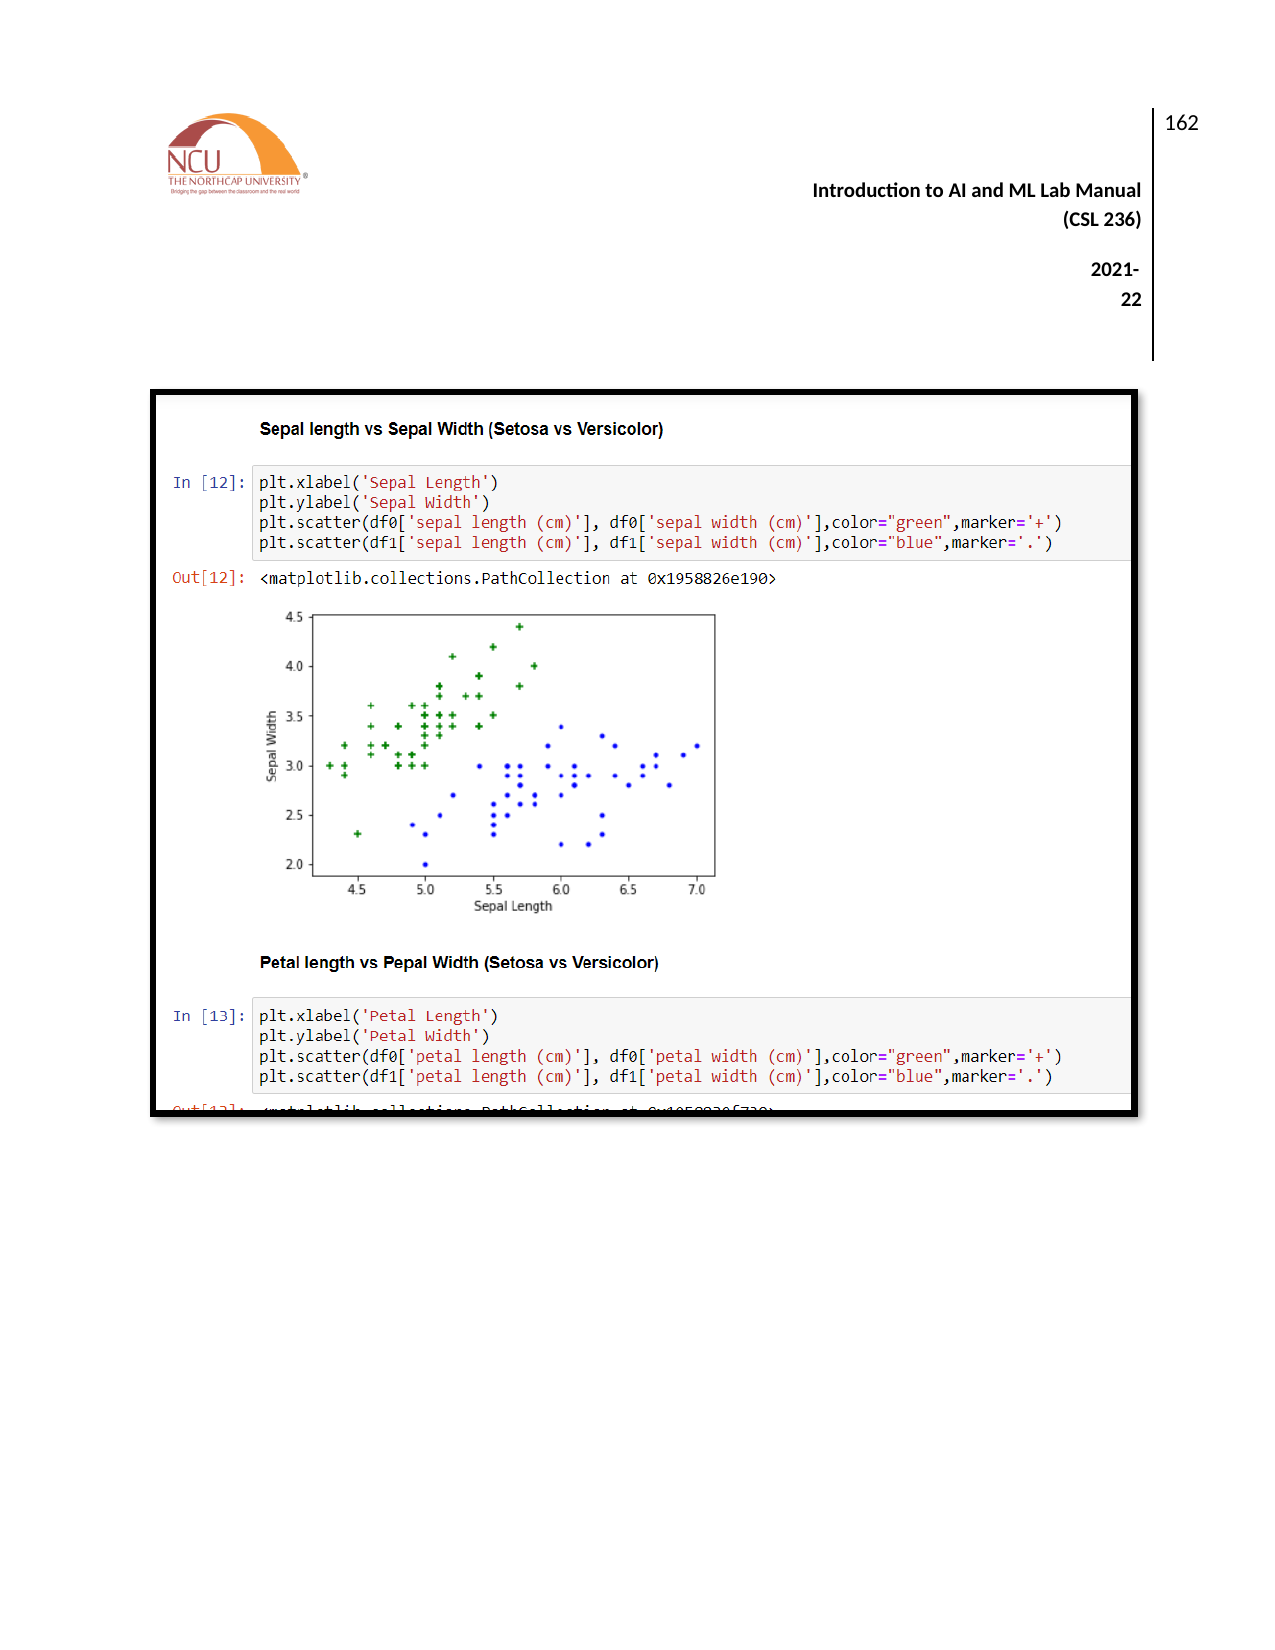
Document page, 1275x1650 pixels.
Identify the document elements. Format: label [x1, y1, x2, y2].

picture [164, 108, 309, 198]
picture [156, 395, 1131, 1110]
